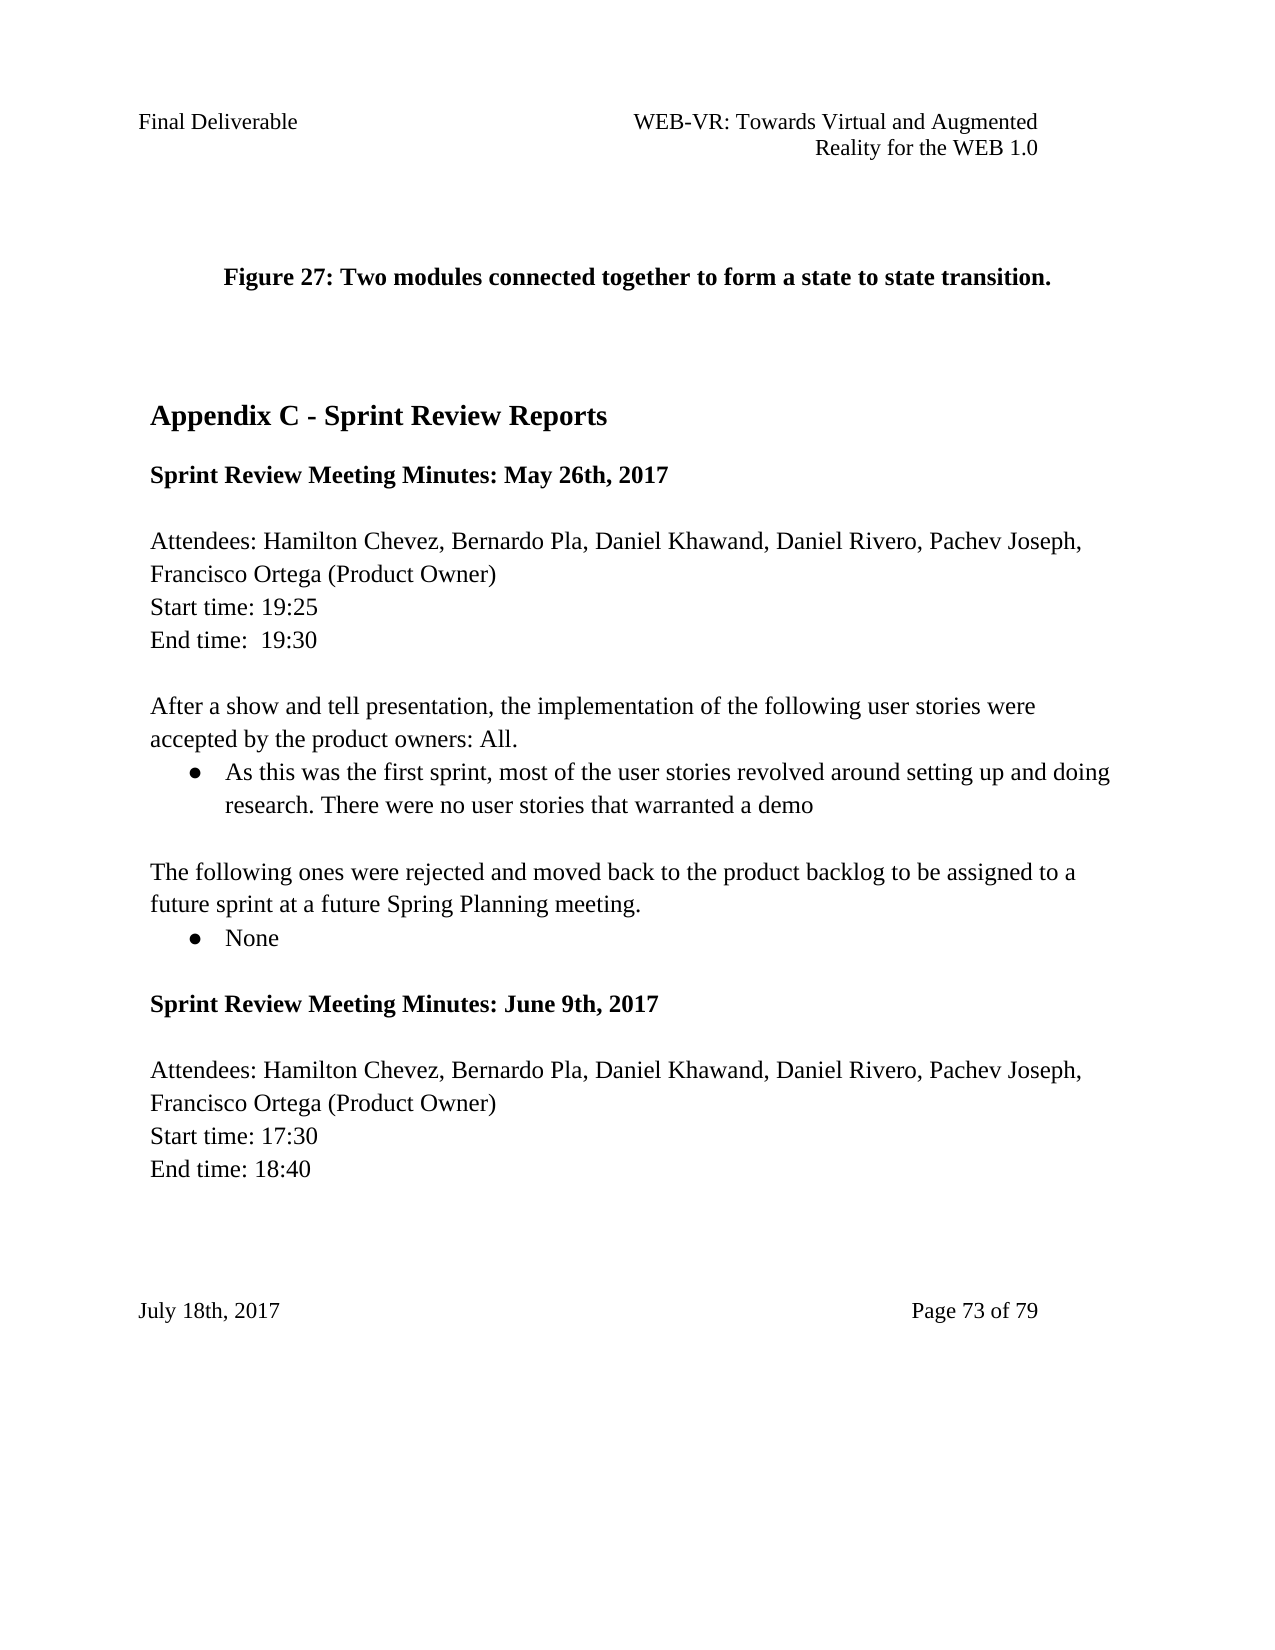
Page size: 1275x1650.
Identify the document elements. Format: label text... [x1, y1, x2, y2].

list None [187, 923, 1125, 951]
text Figure 27: Two modules connected together to form a state to state transition. [150, 262, 1125, 291]
list As this was the first sprint, most of the user stories revolved around setting up and doing research. There were no user stories that warranted a demo [187, 757, 1125, 819]
text End time: 18:40 [150, 1154, 1125, 1182]
subtitle Appendix C - Sprint Review Reports [150, 398, 1125, 431]
text The following ones were rejected and moved back to the product backlog to be assigned to a future sprint at a future Spring Planning meeting. [150, 857, 1125, 918]
text Sprint Review Meeting Minutes: May 26th, 2017 [150, 460, 1125, 489]
text Start time: 19:25 [150, 592, 1125, 621]
text Attendees: Hamilton Chevez, Bernardo Pla, Daniel Khawand, Daniel Rivero, Pachev Joseph, Francisco Ortega (Product Owner) [150, 1055, 1125, 1116]
text After a show and tell presentation, the implementation of the following user stories were accepted by the product owners: All. [150, 691, 1125, 753]
text End time: 19:30 [150, 625, 1125, 654]
text Start time: 17:30 [150, 1121, 1125, 1149]
text Attendees: Hamilton Chevez, Bernardo Pla, Daniel Khawand, Daniel Rivero, Pachev Joseph, Francisco Ortega (Product Owner) [150, 526, 1125, 588]
text Sprint Review Meeting Minutes: June 9th, 2017 [150, 989, 1125, 1017]
